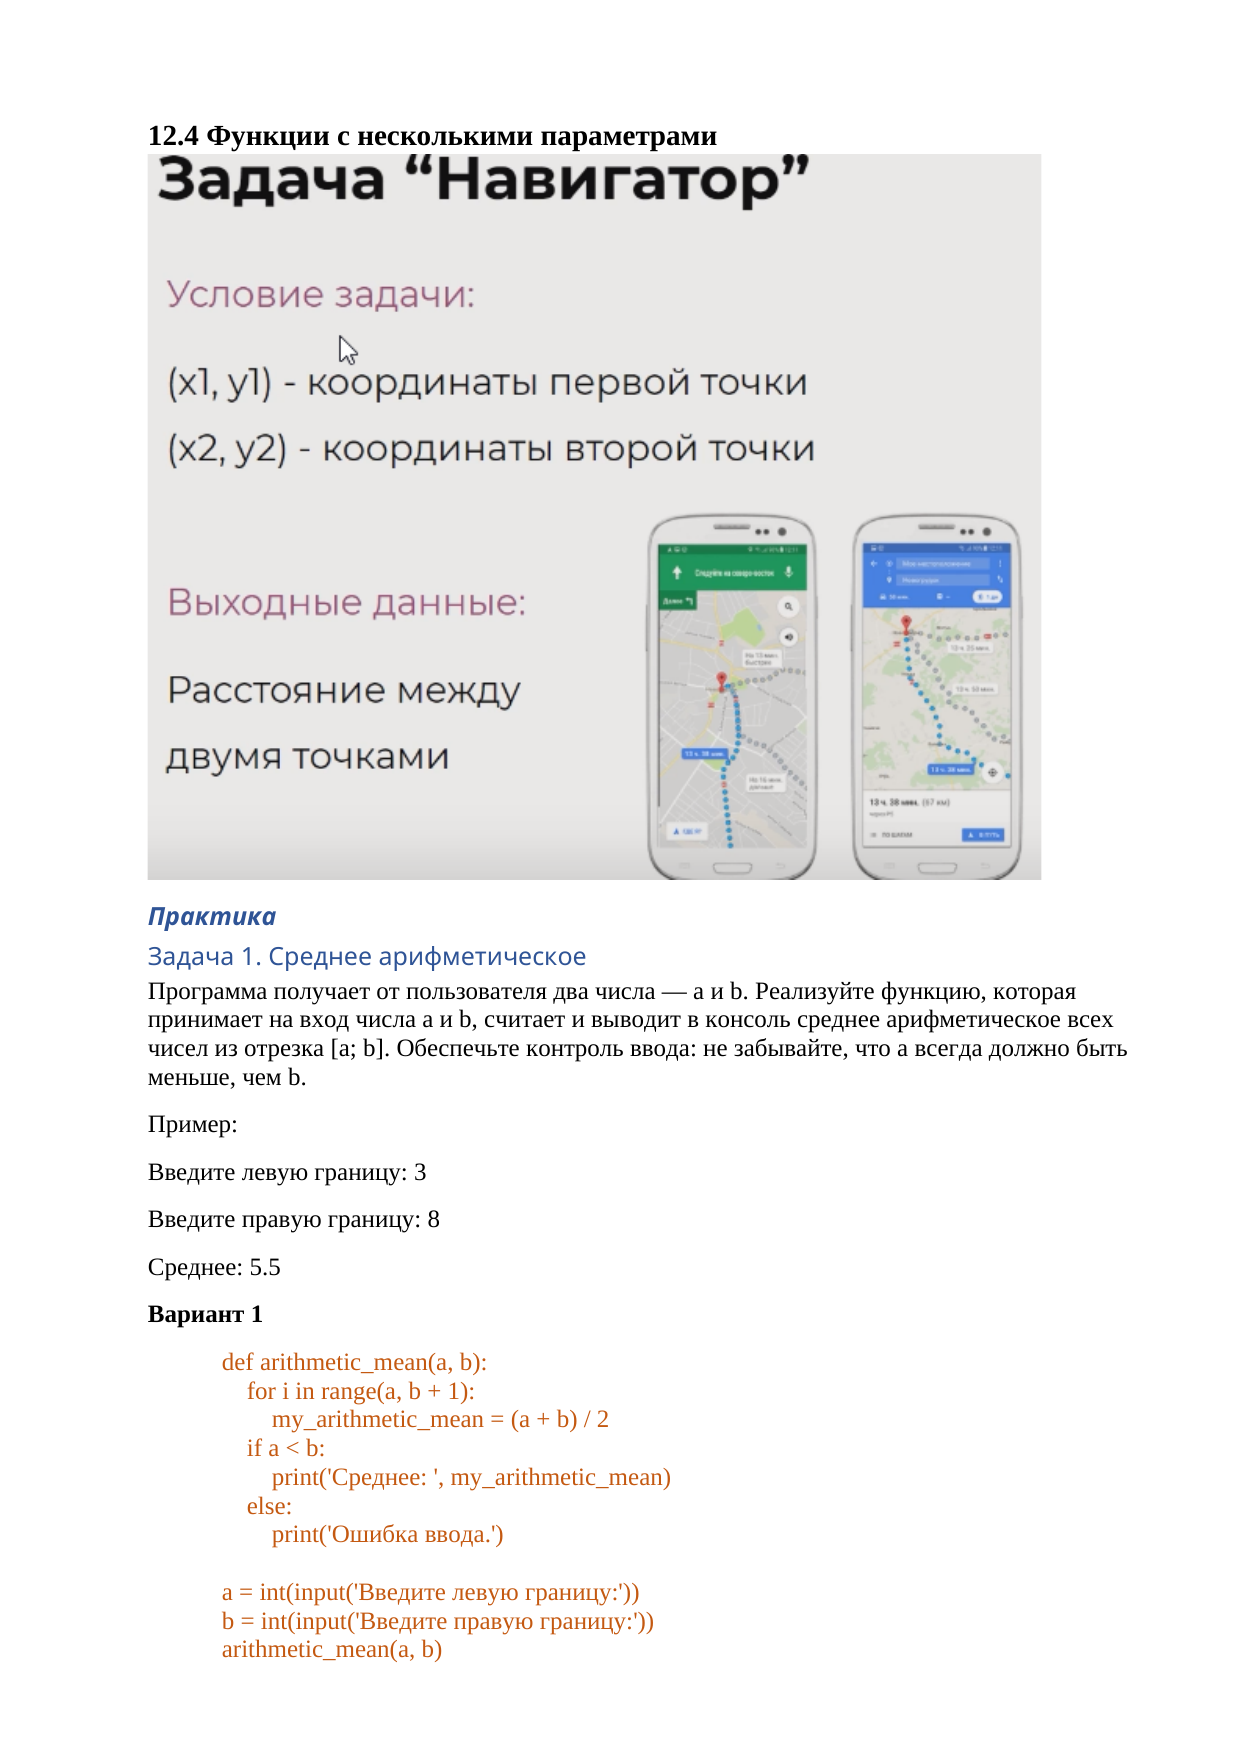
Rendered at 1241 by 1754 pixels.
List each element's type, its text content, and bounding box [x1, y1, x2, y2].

text Программа получает от пользователя два числа — a и b. Реализуйте функцию, которая принимает на вход числа a и b, считает и выводит в консоль среднее арифметическое всех чисел из отрезка [a; b]. Обеспечьте контроль ввода: не забывайте, что а всегда должно быть меньше, чем b. [148, 976, 1152, 1091]
text b = int(input('Введите правую границу:')) [222, 1606, 1152, 1634]
text else: [222, 1491, 1152, 1519]
text Вариант 1 [148, 1299, 1152, 1328]
subtitle Задача 1. Среднее арифметическое [148, 939, 1152, 973]
subtitle 12.4 Функции с несколькими параметрами [148, 118, 1152, 152]
text Введите правую границу: 8 [148, 1204, 1152, 1233]
subtitle Практика [148, 898, 1152, 932]
text Введите левую границу: 3 [148, 1157, 1152, 1186]
text a = int(input('Введите левую границу:')) [222, 1577, 1152, 1606]
text print('Ошибка ввода.') [222, 1519, 1152, 1548]
text arithmetic_mean(a, b) [222, 1634, 1152, 1663]
text if a < b: [222, 1433, 1152, 1462]
text Пример: [148, 1109, 1152, 1138]
text print('Среднее: ', my_arithmetic_mean) [222, 1462, 1152, 1491]
text Среднее: 5.5 [148, 1252, 1152, 1281]
text my_arithmetic_mean = (a + b) / 2 [222, 1404, 1152, 1433]
text for i in range(a, b + 1): [222, 1376, 1152, 1404]
text def arithmetic_mean(a, b): [222, 1347, 1152, 1376]
picture [147, 154, 1042, 880]
